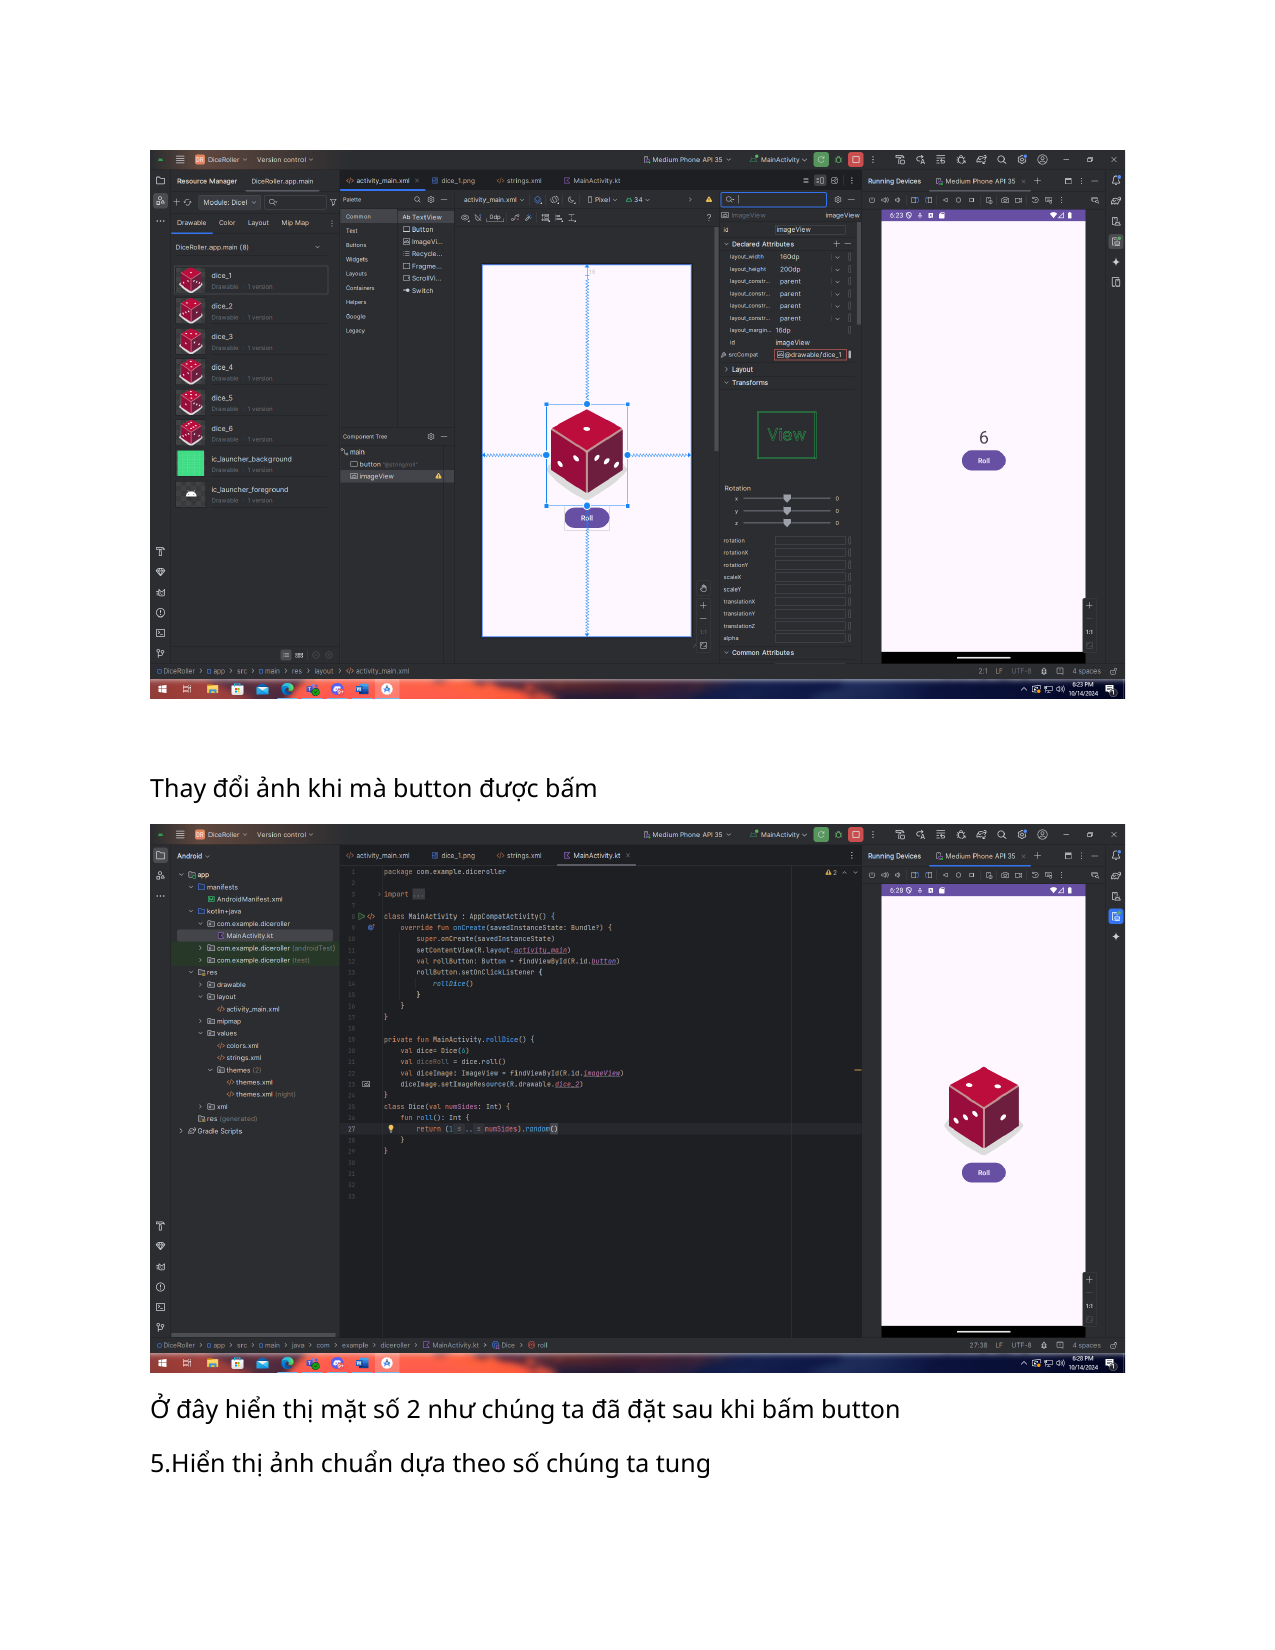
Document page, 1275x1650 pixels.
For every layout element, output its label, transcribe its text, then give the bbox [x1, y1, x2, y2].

text Ở đây hiển thị mặt số 2 như chúng ta đã đặt sau khi bấm button [150, 1392, 1125, 1426]
text 5.Hiển thị ảnh chuẩn dựa theo số chúng ta tung [150, 1446, 1125, 1479]
picture [150, 824, 1125, 1373]
picture [150, 150, 1125, 699]
text Thay đổi ảnh khi mà button được bấm [150, 771, 1125, 805]
